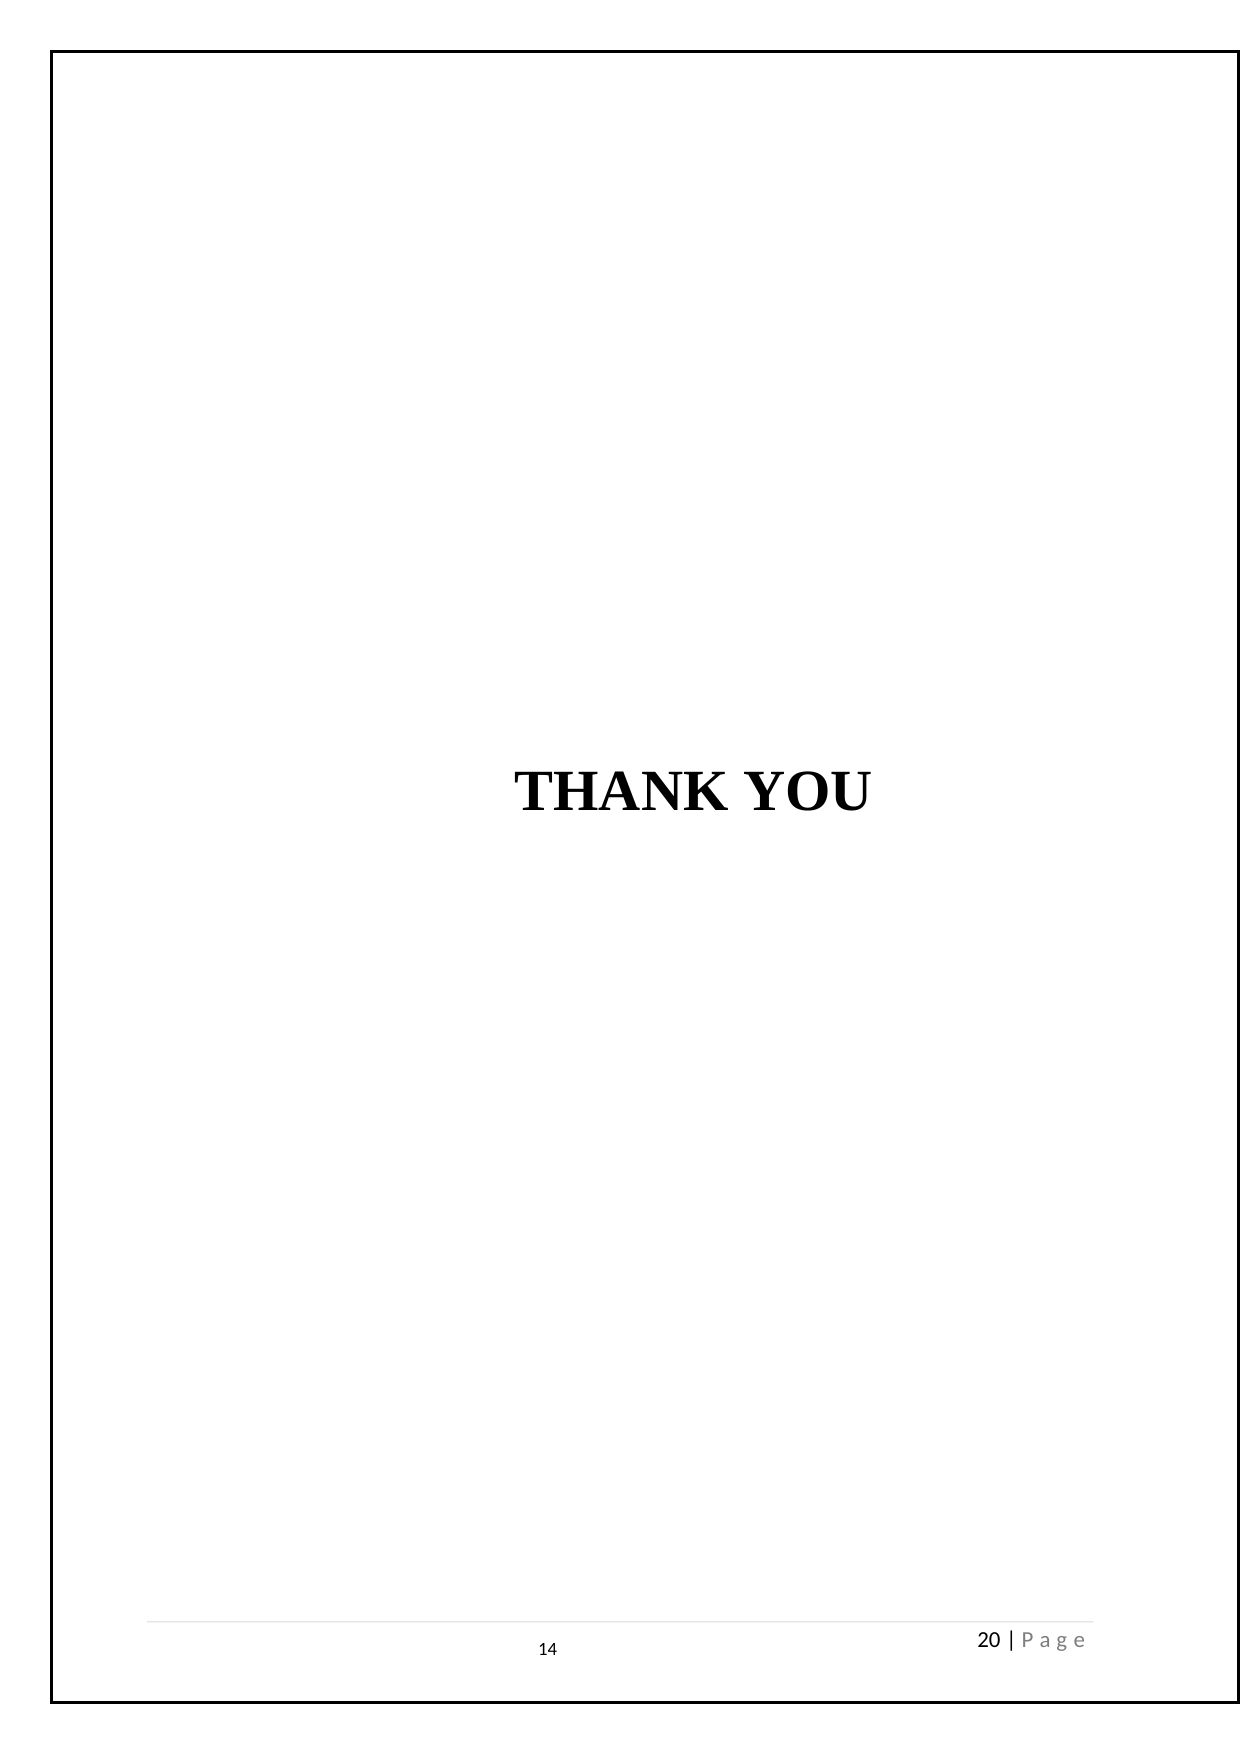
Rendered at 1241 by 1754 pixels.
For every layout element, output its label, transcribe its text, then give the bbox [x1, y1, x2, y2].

text THANK YOU [135, 756, 1237, 823]
